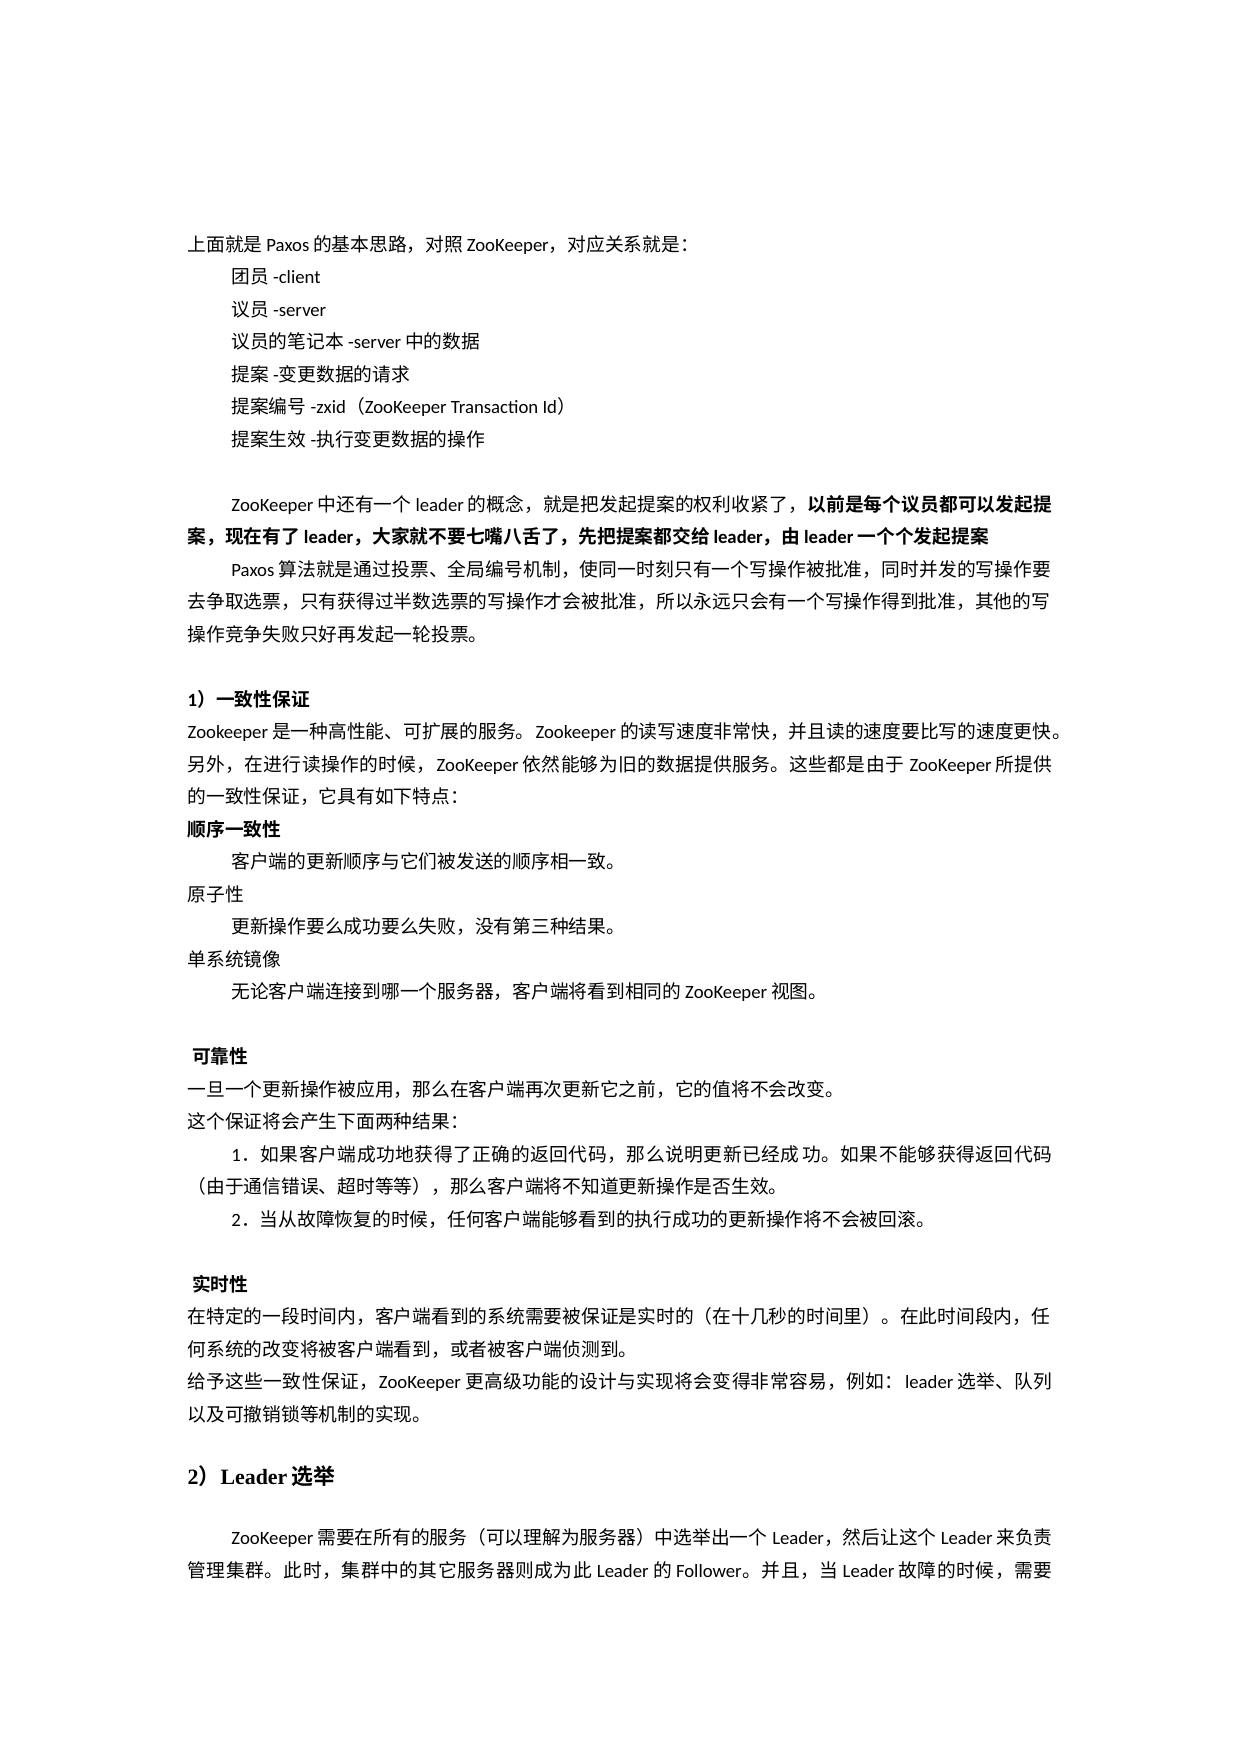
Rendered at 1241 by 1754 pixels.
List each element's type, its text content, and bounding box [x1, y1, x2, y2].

text 顺序一致性 [187, 812, 1053, 844]
text Zookeeper是一种高性能、可扩展的服务。Zookeeper的读写速度非常快，并且读的速度要比写的速度更快。另外，在进行读操作的时候，ZooKeeper依然能够为旧的数据提供服务。这些都是由于ZooKeeper所提供的一致性保证，它具有如下特点： [187, 714, 1053, 812]
text 给予这些一致性保证，ZooKeeper更高级功能的设计与实现将会变得非常容易，例如：leader选举、队列以及可撤销锁等机制的实现。 [187, 1364, 1053, 1429]
text 2．当从故障恢复的时候，任何客户端能够看到的执行成功的更新操作将不会被回滚。 [187, 1202, 1053, 1234]
text 单系统镜像 [187, 942, 1053, 974]
text ZooKeeper中还有一个leader的概念，就是把发起提案的权利收紧了，以前是每个议员都可以发起提案，现在有了leader，大家就不要七嘴八舌了，先把提案都交给leader，由leader一个个发起提案 [187, 487, 1053, 552]
text Paxos算法就是通过投票、全局编号机制，使同一时刻只有一个写操作被批准，同时并发的写操作要去争取选票，只有获得过半数选票的写操作才会被批准，所以永远只会有一个写操作得到批准，其他的写操作竞争失败只好再发起一轮投票。 [187, 552, 1053, 649]
text 1）一致性保证 [187, 682, 1053, 714]
text 在特定的一段时间内，客户端看到的系统需要被保证是实时的（在十几秒的时间里）。在此时间段内，任何系统的改变将被客户端看到，或者被客户端侦测到。 [187, 1299, 1053, 1364]
text 提案 -变更数据的请求 [187, 357, 1053, 389]
text 这个保证将会产生下面两种结果： [187, 1104, 1053, 1137]
text 2）Leader选举 [187, 1459, 1053, 1491]
text 议员的笔记本 -server中的数据 [187, 324, 1053, 357]
text 团员 -client [187, 259, 1053, 292]
text 原子性 [187, 877, 1053, 909]
text 1．如果客户端成功地获得了正确的返回代码，那么说明更新已经成功。如果不能够获得返回代码（由于通信错误、超时等等），那么客户端将不知道更新操作是否生效。 [187, 1137, 1053, 1202]
text 更新操作要么成功要么失败，没有第三种结果。 [187, 909, 1053, 942]
text 客户端的更新顺序与它们被发送的顺序相一致。 [187, 844, 1053, 877]
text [187, 1520, 1053, 1585]
text 实时性 [187, 1267, 1053, 1299]
text 提案生效 -执行变更数据的操作 [187, 422, 1053, 454]
text 议员 -server [187, 292, 1053, 324]
text 可靠性 [187, 1039, 1053, 1072]
text 无论客户端连接到哪一个服务器，客户端将看到相同的ZooKeeper视图。 [187, 974, 1053, 1007]
text 提案编号 -zxid（ZooKeeper Transaction Id） [187, 389, 1053, 422]
text 上面就是Paxos的基本思路，对照ZooKeeper，对应关系就是： [187, 227, 1053, 259]
text 一旦一个更新操作被应用，那么在客户端再次更新它之前，它的值将不会改变。 [187, 1072, 1053, 1104]
